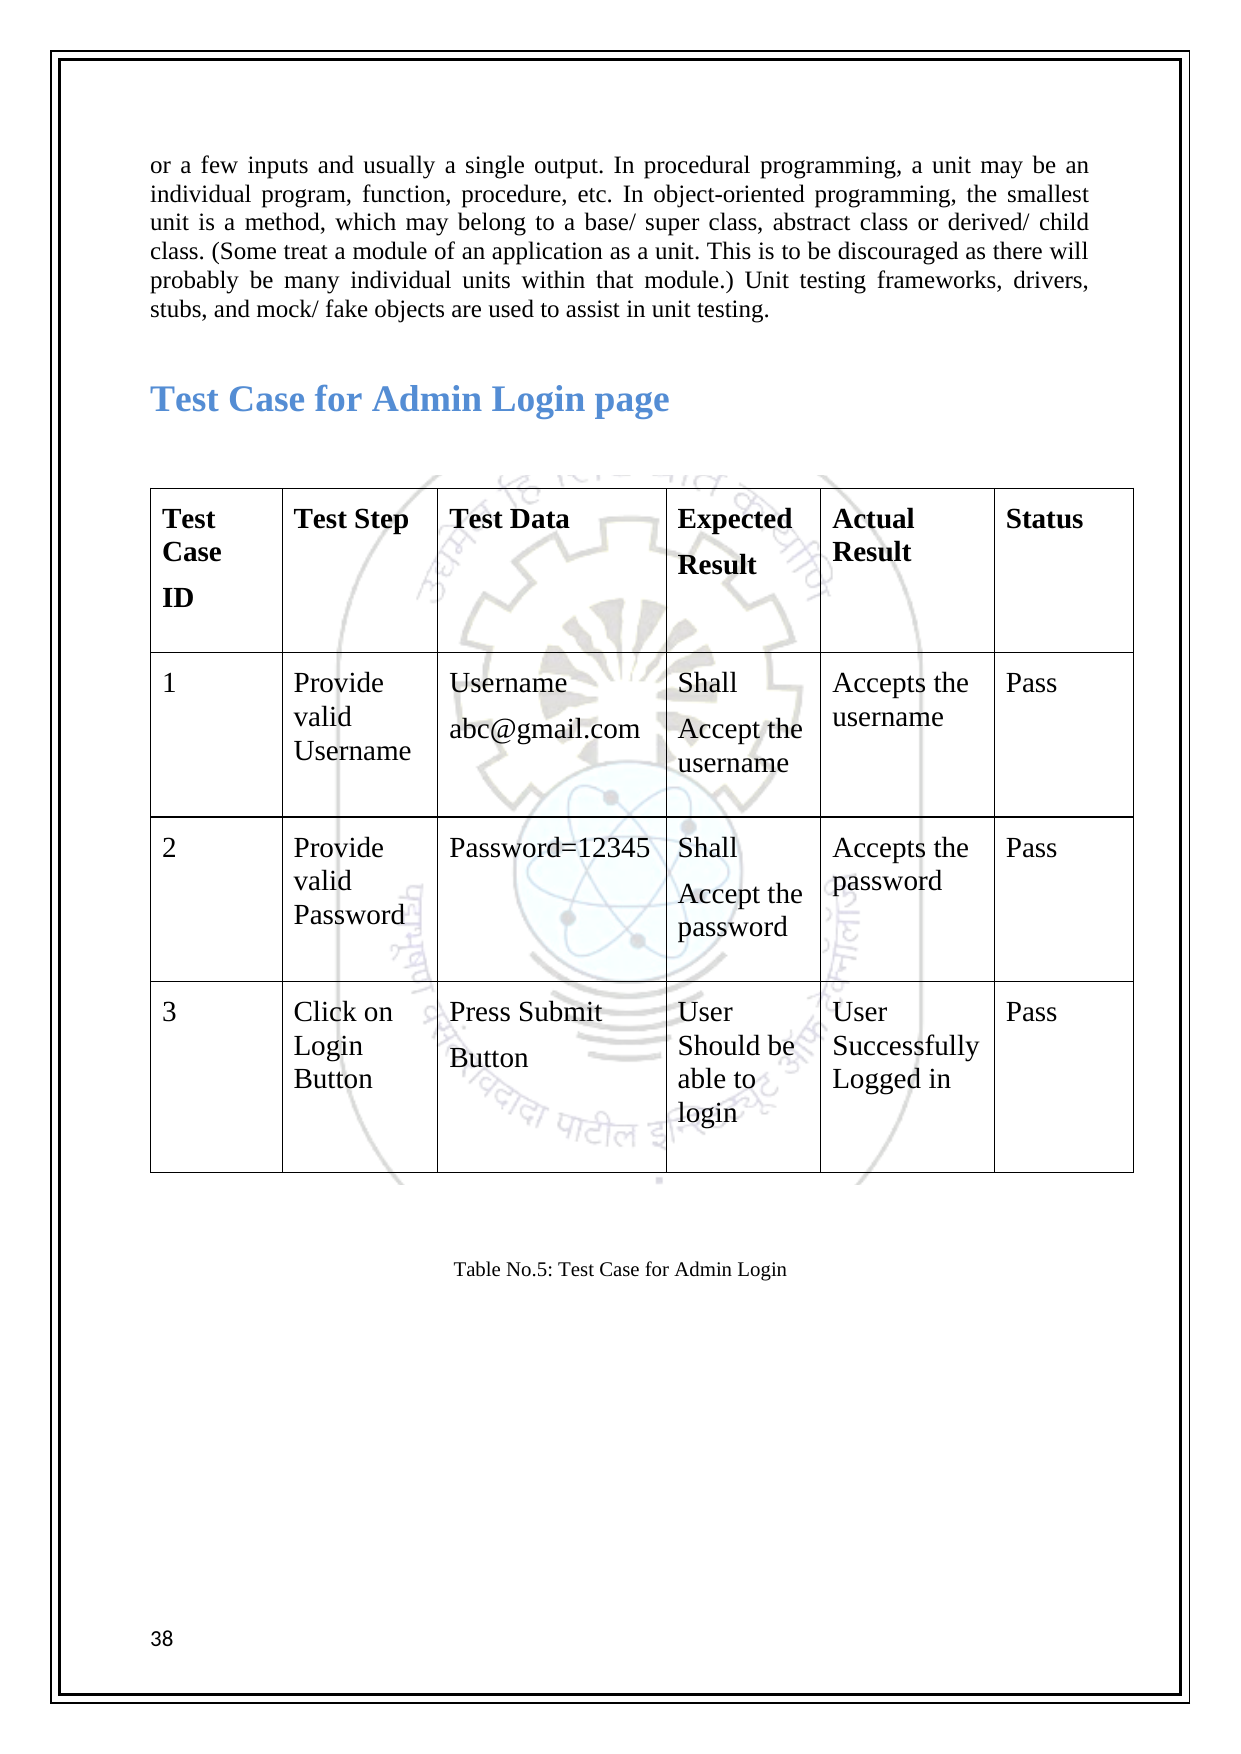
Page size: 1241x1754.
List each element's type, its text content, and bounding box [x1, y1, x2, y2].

table_cell Shall Accept the username [667, 653, 820, 816]
table_header Status [995, 489, 1133, 652]
table_cell Password=12345 [438, 818, 666, 981]
table_header Actual Result [821, 489, 994, 652]
table_cell 1 [151, 653, 282, 816]
table_cell User Successfully Logged in [821, 982, 994, 1172]
table_header Test Data [438, 489, 666, 652]
table_cell Pass [995, 818, 1133, 981]
table_cell 2 [151, 818, 282, 981]
text Table No.5: Test Case for Admin Login [150, 1257, 1090, 1281]
table_header Test Case ID [151, 489, 282, 652]
table_cell Provide valid Password [283, 818, 437, 981]
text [150, 150, 1090, 322]
table_header Expected Result [667, 489, 820, 652]
table_cell Press Submit Button [438, 982, 666, 1172]
table_cell Accepts the username [821, 653, 994, 816]
text Test Case for Admin Login page [150, 376, 1090, 419]
table_cell Username abc@gmail.com [438, 653, 666, 816]
table_cell 3 [151, 982, 282, 1172]
table_cell User Should be able to login [667, 982, 820, 1172]
table_cell Shall Accept the password [667, 818, 820, 981]
table_cell Pass [995, 653, 1133, 816]
table_header Test Step [283, 489, 437, 652]
table_cell Provide valid Username [283, 653, 437, 816]
table_cell Click on Login Button [283, 982, 437, 1172]
table_cell Pass [995, 982, 1133, 1172]
table_cell Accepts the password [821, 818, 994, 981]
